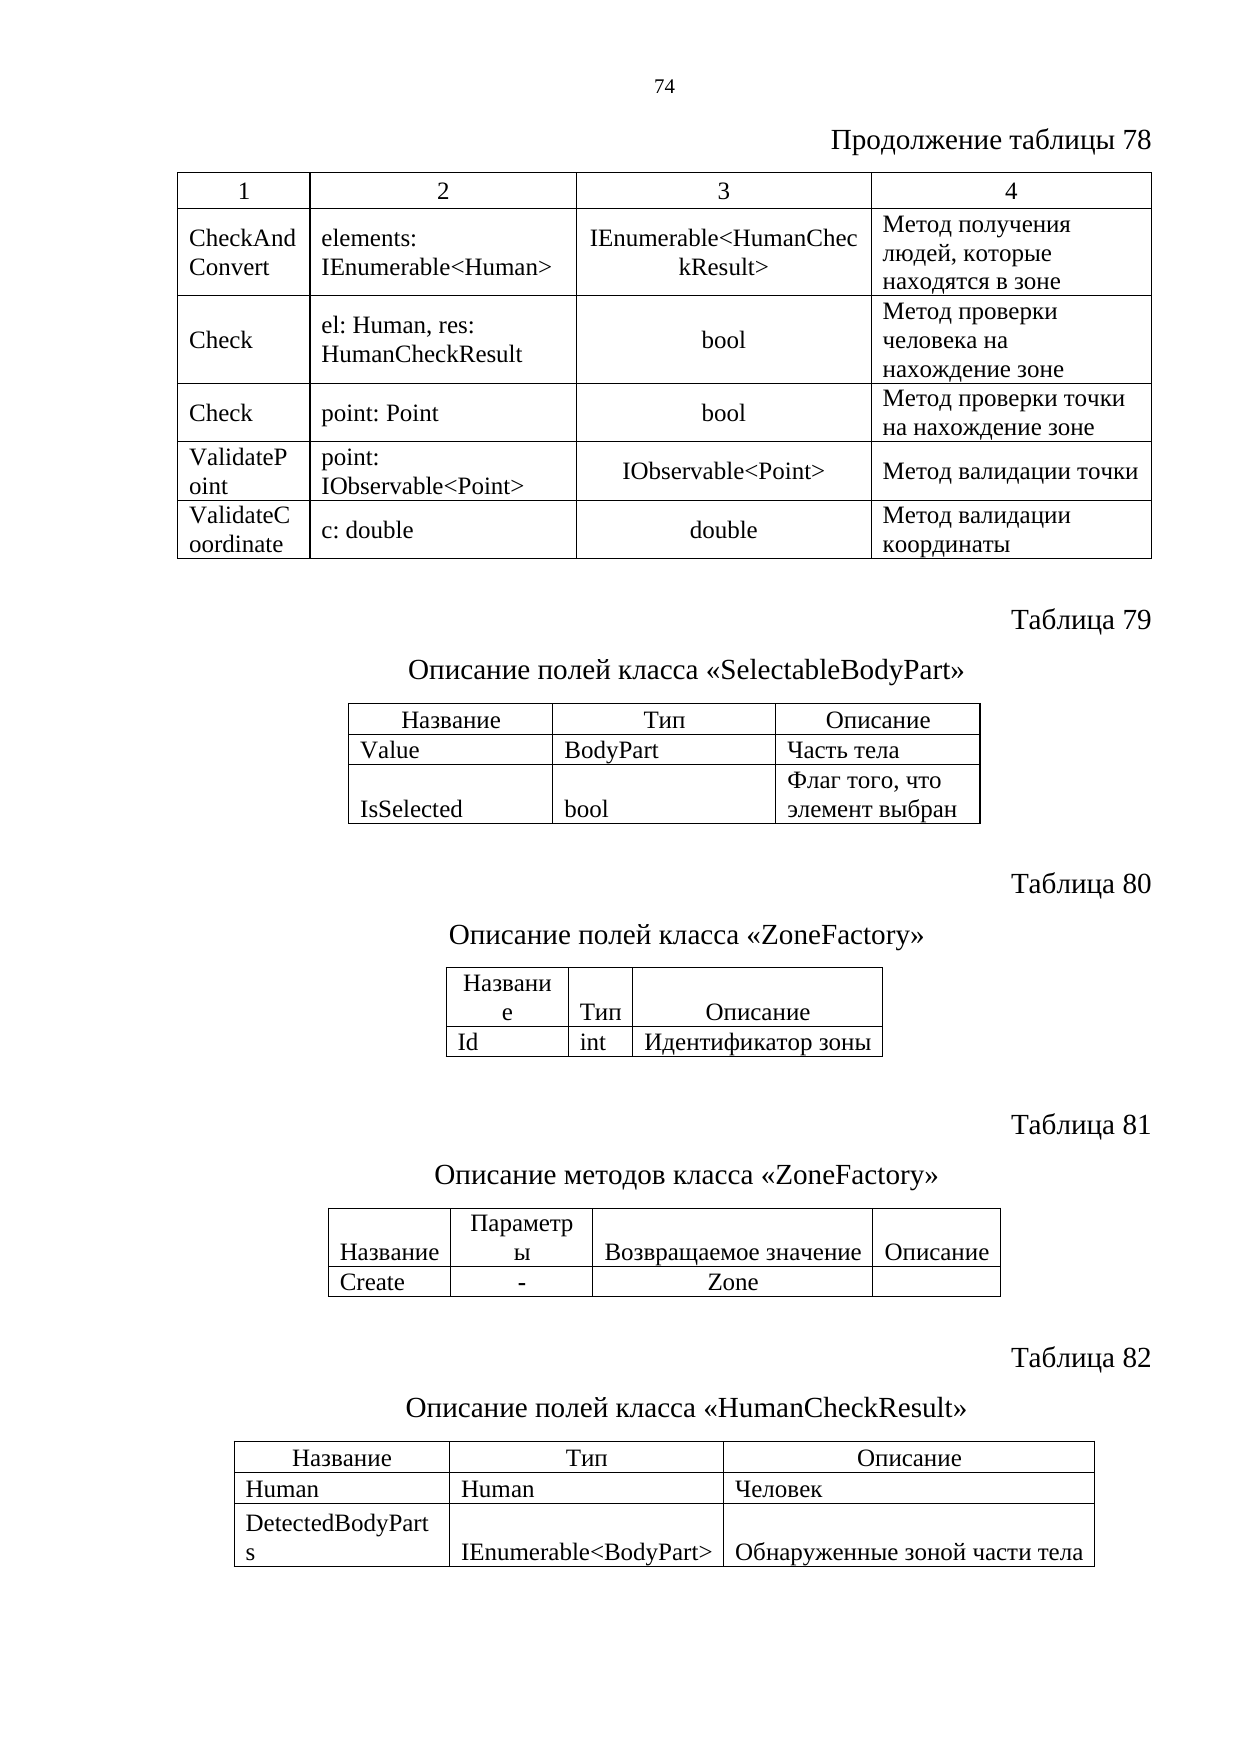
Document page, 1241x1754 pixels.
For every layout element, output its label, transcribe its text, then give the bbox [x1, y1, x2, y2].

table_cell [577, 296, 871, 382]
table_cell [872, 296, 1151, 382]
text Таблица 81 [177, 1107, 1152, 1140]
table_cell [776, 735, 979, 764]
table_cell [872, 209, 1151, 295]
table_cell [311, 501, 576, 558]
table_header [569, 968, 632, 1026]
text Таблица 82 [177, 1340, 1152, 1373]
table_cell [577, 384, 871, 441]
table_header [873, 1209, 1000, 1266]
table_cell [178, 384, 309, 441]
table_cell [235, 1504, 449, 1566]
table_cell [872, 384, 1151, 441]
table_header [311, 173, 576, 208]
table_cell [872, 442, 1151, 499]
text Продолжение таблицы 78 [177, 122, 1152, 156]
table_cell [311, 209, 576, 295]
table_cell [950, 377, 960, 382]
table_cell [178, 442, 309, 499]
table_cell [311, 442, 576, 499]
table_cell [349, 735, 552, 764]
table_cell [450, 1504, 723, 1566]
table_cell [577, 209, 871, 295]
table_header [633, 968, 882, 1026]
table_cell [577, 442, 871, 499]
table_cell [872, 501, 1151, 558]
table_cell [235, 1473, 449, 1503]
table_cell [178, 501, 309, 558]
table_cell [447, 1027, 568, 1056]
text Описание полей класса «HumanCheckResult» [177, 1390, 1152, 1424]
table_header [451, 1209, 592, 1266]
text Описание полей класса «ZoneFactory» [177, 917, 1152, 950]
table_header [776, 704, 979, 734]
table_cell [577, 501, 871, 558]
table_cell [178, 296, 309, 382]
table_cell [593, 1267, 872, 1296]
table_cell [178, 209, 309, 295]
text Таблица 80 [177, 867, 1152, 900]
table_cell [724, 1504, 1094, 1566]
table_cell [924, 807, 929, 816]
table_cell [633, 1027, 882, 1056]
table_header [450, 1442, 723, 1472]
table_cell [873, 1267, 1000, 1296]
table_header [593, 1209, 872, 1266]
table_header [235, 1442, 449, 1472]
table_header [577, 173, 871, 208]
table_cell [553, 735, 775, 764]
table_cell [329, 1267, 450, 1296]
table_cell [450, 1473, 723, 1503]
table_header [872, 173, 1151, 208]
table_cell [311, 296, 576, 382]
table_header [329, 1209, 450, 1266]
text Таблица 79 [177, 602, 1152, 636]
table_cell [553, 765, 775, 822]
text Описание полей класса «SelectableBodyPart» [177, 652, 1152, 686]
text Описание методов класса «ZoneFactory» [177, 1157, 1152, 1191]
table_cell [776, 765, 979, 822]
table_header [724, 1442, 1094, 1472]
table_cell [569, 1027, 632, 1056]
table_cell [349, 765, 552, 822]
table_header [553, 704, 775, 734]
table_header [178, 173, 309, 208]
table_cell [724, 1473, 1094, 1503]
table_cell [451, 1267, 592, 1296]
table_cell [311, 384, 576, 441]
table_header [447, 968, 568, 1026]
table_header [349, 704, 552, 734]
